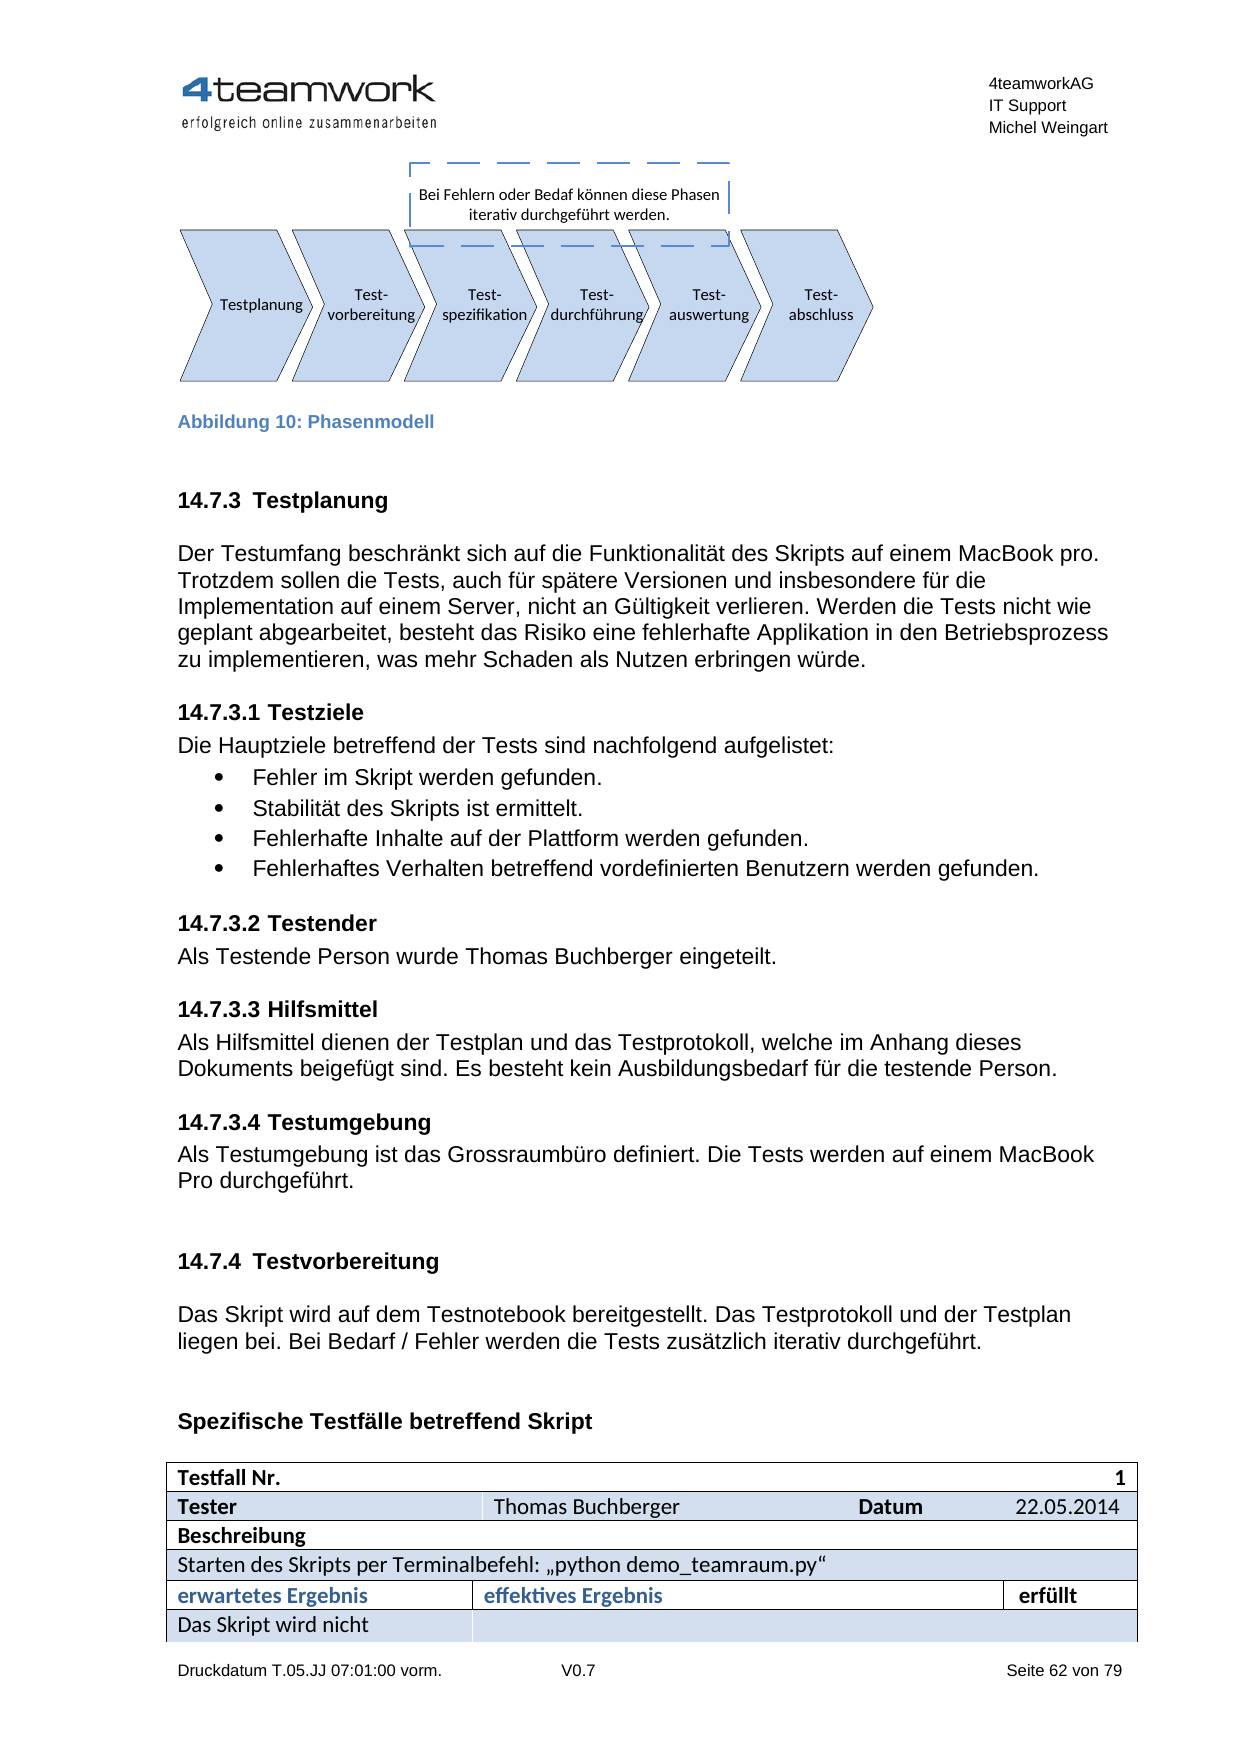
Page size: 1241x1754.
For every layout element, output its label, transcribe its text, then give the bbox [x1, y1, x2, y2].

table_header 1 [1004, 1463, 1137, 1491]
text Das Skript wird auf dem Testnotebook bereitgestellt. Das Testprotokoll und der Testplan liegen bei. Bei Bedarf / Fehler werden die Tests zusätzlich iterativ durchgeführt. [177, 1301, 1122, 1354]
table_header Testfall Nr. [167, 1463, 1004, 1491]
table_cell [473, 1610, 1004, 1642]
subtitle Spezifische Testfälle betreffend Skript [177, 1408, 1122, 1435]
text Als Testende Person wurde Thomas Buchberger eingeteilt. [177, 943, 1122, 969]
table_cell erfüllt [1004, 1581, 1137, 1609]
table_cell Thomas Buchberger [483, 1492, 847, 1520]
subtitle Testplanung [177, 487, 1122, 513]
text Als Hilfsmittel dienen der Testplan und das Testprotokoll, welche im Anhang dieses Dokuments beigefügt sind. Es besteht kein Ausbildungsbedarf für die testende Person. [177, 1029, 1122, 1081]
subtitle Testender [177, 910, 1122, 936]
table_cell Datum [847, 1492, 1004, 1520]
subtitle Testvorbereitung [177, 1248, 1122, 1274]
subtitle Die Hauptziele betreffend der Tests sind nachfolgend aufgelistet: [177, 732, 1122, 758]
text Als Testumgebung ist das Grossraumbüro definiert. Die Tests werden auf einem MacBook Pro durchgeführt. [177, 1141, 1122, 1194]
picture [177, 69, 440, 134]
table_cell effektives Ergebnis [473, 1581, 1003, 1609]
text Der Testumfang beschränkt sich auf die Funktionalität des Skripts auf einem MacBook pro. Trotzdem sollen die Tests, auch für spätere Versionen und insbesondere für die Implementation auf einem Server, nicht an Gültigkeit verlieren. Werden die Tests nicht wie geplant abgearbeitet, besteht das Risiko eine fehlerhafte Applikation in den Betriebsprozess zu implementieren, was mehr Schaden als Nutzen erbringen würde. [177, 540, 1122, 672]
list Stabilität des Skripts ist ermittelt. [215, 794, 1122, 821]
subtitle Testziele [177, 699, 1122, 725]
table_cell [1004, 1610, 1137, 1642]
list Fehler im Skript werden gefunden. [215, 764, 1122, 791]
text Abbildung 10: Phasenmodell [177, 411, 1122, 433]
list Fehlerhaftes Verhalten betreffend vordefinierten Benutzern werden gefunden. [215, 855, 1122, 881]
subtitle Hilfsmittel [177, 996, 1122, 1022]
list Fehlerhafte Inhalte auf der Plattform werden gefunden. [215, 825, 1122, 851]
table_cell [167, 1610, 472, 1642]
table_cell erwartetes Ergebnis [167, 1581, 472, 1609]
table_cell 22.05.2014 [1004, 1492, 1137, 1520]
table_cell Beschreibung [167, 1521, 1137, 1549]
table_cell Starten des Skripts per Terminalbefehl: „python demo_teamraum.py“ [167, 1550, 1137, 1580]
subtitle Testumgebung [177, 1108, 1122, 1135]
table_cell Tester [167, 1492, 482, 1520]
